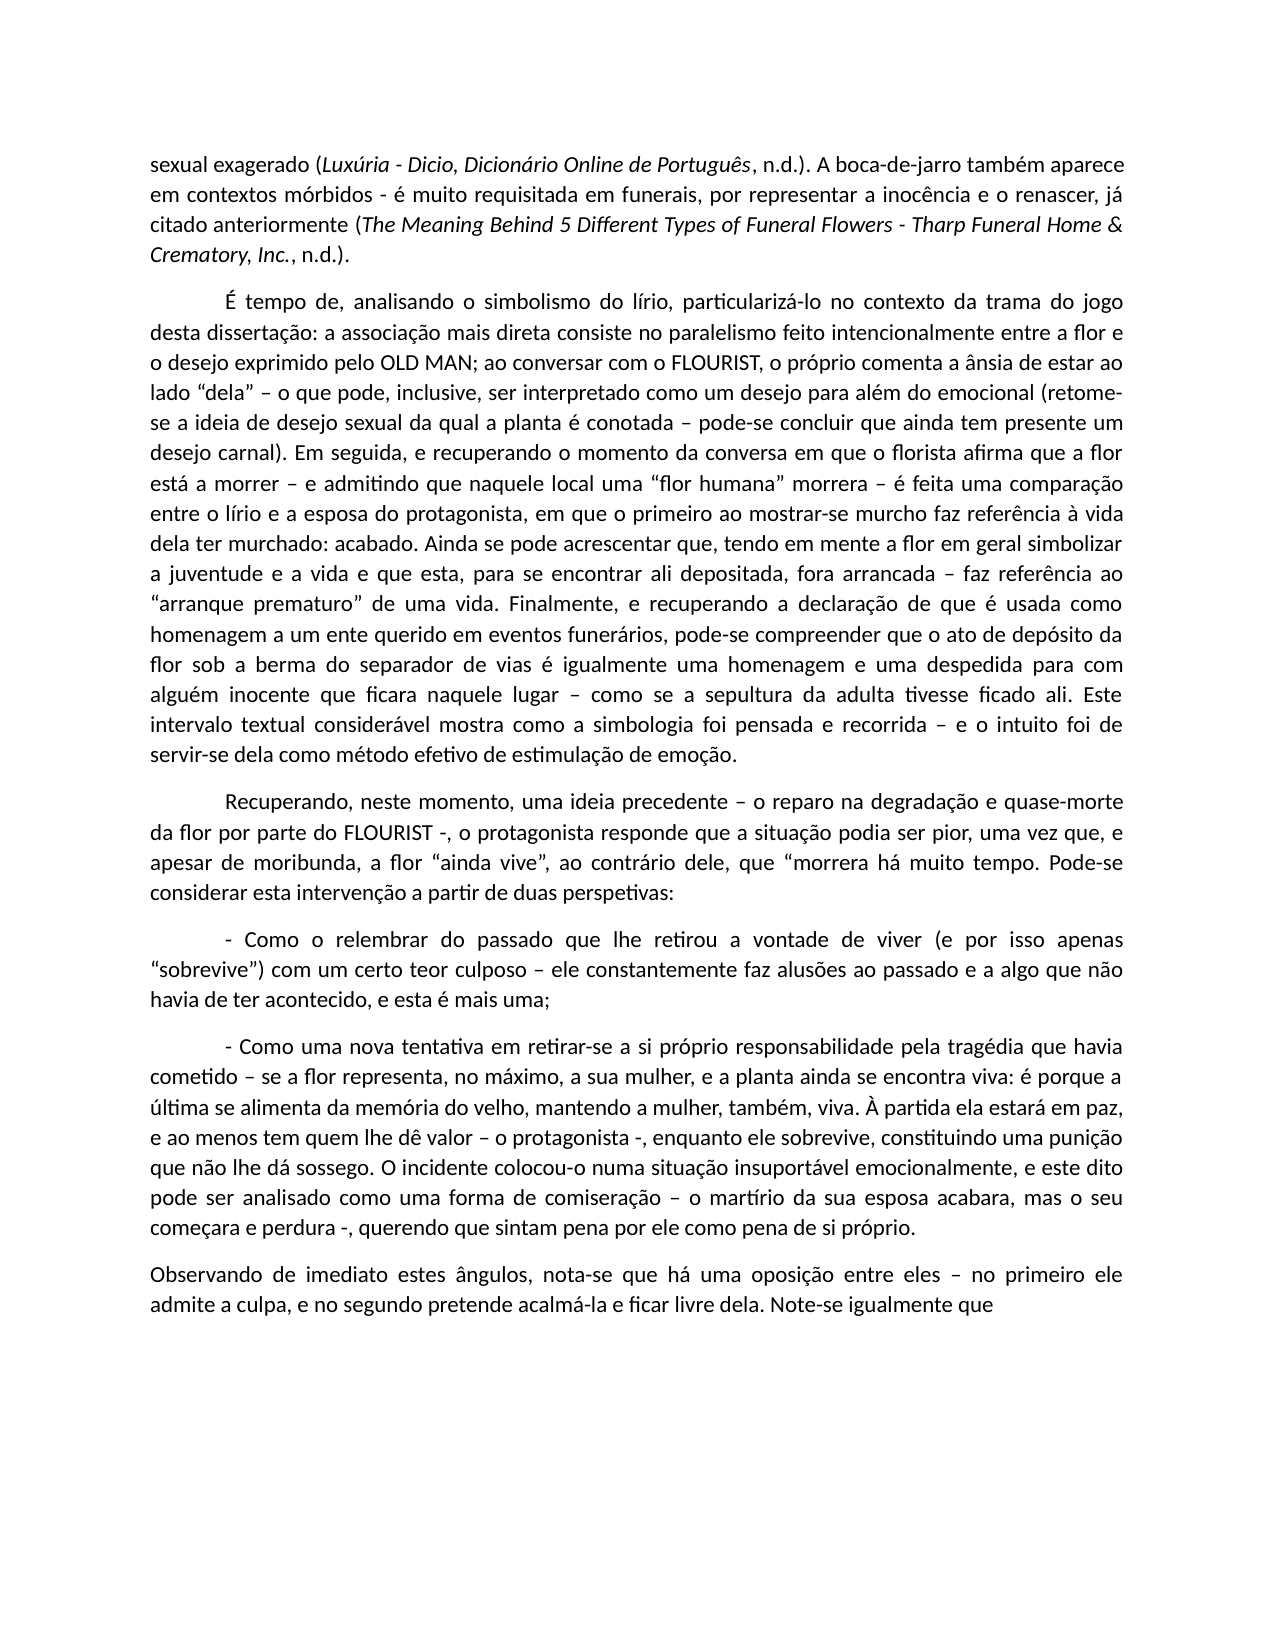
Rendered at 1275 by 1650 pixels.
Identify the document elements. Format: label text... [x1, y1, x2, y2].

text Observando de imediato estes ângulos, nota-se que há uma oposição entre eles – no primeiro ele admite a culpa, e no segundo pretende acalmá-la e ficar livre dela. Note-se igualmente que [150, 1260, 1125, 1319]
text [150, 150, 1125, 269]
text - Como uma nova tentativa em retirar-se a si próprio responsabilidade pela tragédia que havia cometido – se a flor representa, no máximo, a sua mulher, e a planta ainda se encontra viva: é porque a última se alimenta da memória do velho, mantendo a mulher, também, viva. À partida ela estará em paz, e ao menos tem quem lhe dê valor – o protagonista -, enquanto ele sobrevive, constituindo uma punição que não lhe dá sossego. O incidente colocou-o numa situação insuportável emocionalmente, e este dito pode ser analisado como uma forma de comiseração – o martírio da sua esposa acabara, mas o seu começara e perdura -, querendo que sintam pena por ele como pena de si próprio. [150, 1032, 1125, 1242]
text Recuperando, neste momento, uma ideia precedente – o reparo na degradação e quase-morte da flor por parte do FLOURIST -, o protagonista responde que a situação podia ser pior, uma vez que, e apesar de moribunda, a flor “ainda vive”, ao contrário dele, que “morrera há muito tempo. Pode-se considerar esta intervenção a partir de duas perspetivas: [150, 787, 1125, 906]
text É tempo de, analisando o simbolismo do lírio, particularizá-lo no contexto da trama do jogo desta dissertação: a associação mais direta consiste no paralelismo feito intencionalmente entre a flor e o desejo exprimido pelo OLD MAN; ao conversar com o FLOURIST, o próprio comenta a ânsia de estar ao lado “dela” – o que pode, inclusive, ser interpretado como um desejo para além do emocional (retome-se a ideia de desejo sexual da qual a planta é conotada – pode-se concluir que ainda tem presente um desejo carnal). Em seguida, e recuperando o momento da conversa em que o florista afirma que a flor está a morrer – e admitindo que naquele local uma “flor humana” morrera – é feita uma comparação entre o lírio e a esposa do protagonista, em que o primeiro ao mostrar-se murcho faz referência à vida dela ter murchado: acabado. Ainda se pode acrescentar que, tendo em mente a flor em geral simbolizar a juventude e a vida e que esta, para se encontrar ali depositada, fora arrancada – faz referência ao “arranque prematuro” de uma vida. Finalmente, e recuperando a declaração de que é usada como homenagem a um ente querido em eventos funerários, pode-se compreender que o ato de depósito da flor sob a berma do separador de vias é igualmente uma homenagem e uma despedida para com alguém inocente que ficara naquele lugar – como se a sepultura da adulta tivesse ficado ali. Este intervalo textual considerável mostra como a simbologia foi pensada e recorrida – e o intuito foi de servir-se dela como método efetivo de estimulação de emoção. [150, 287, 1125, 769]
text - Como o relembrar do passado que lhe retirou a vontade de viver (e por isso apenas “sobrevive”) com um certo teor culposo – ele constantemente faz alusões ao passado e a algo que não havia de ter acontecido, e esta é mais uma; [150, 925, 1125, 1013]
